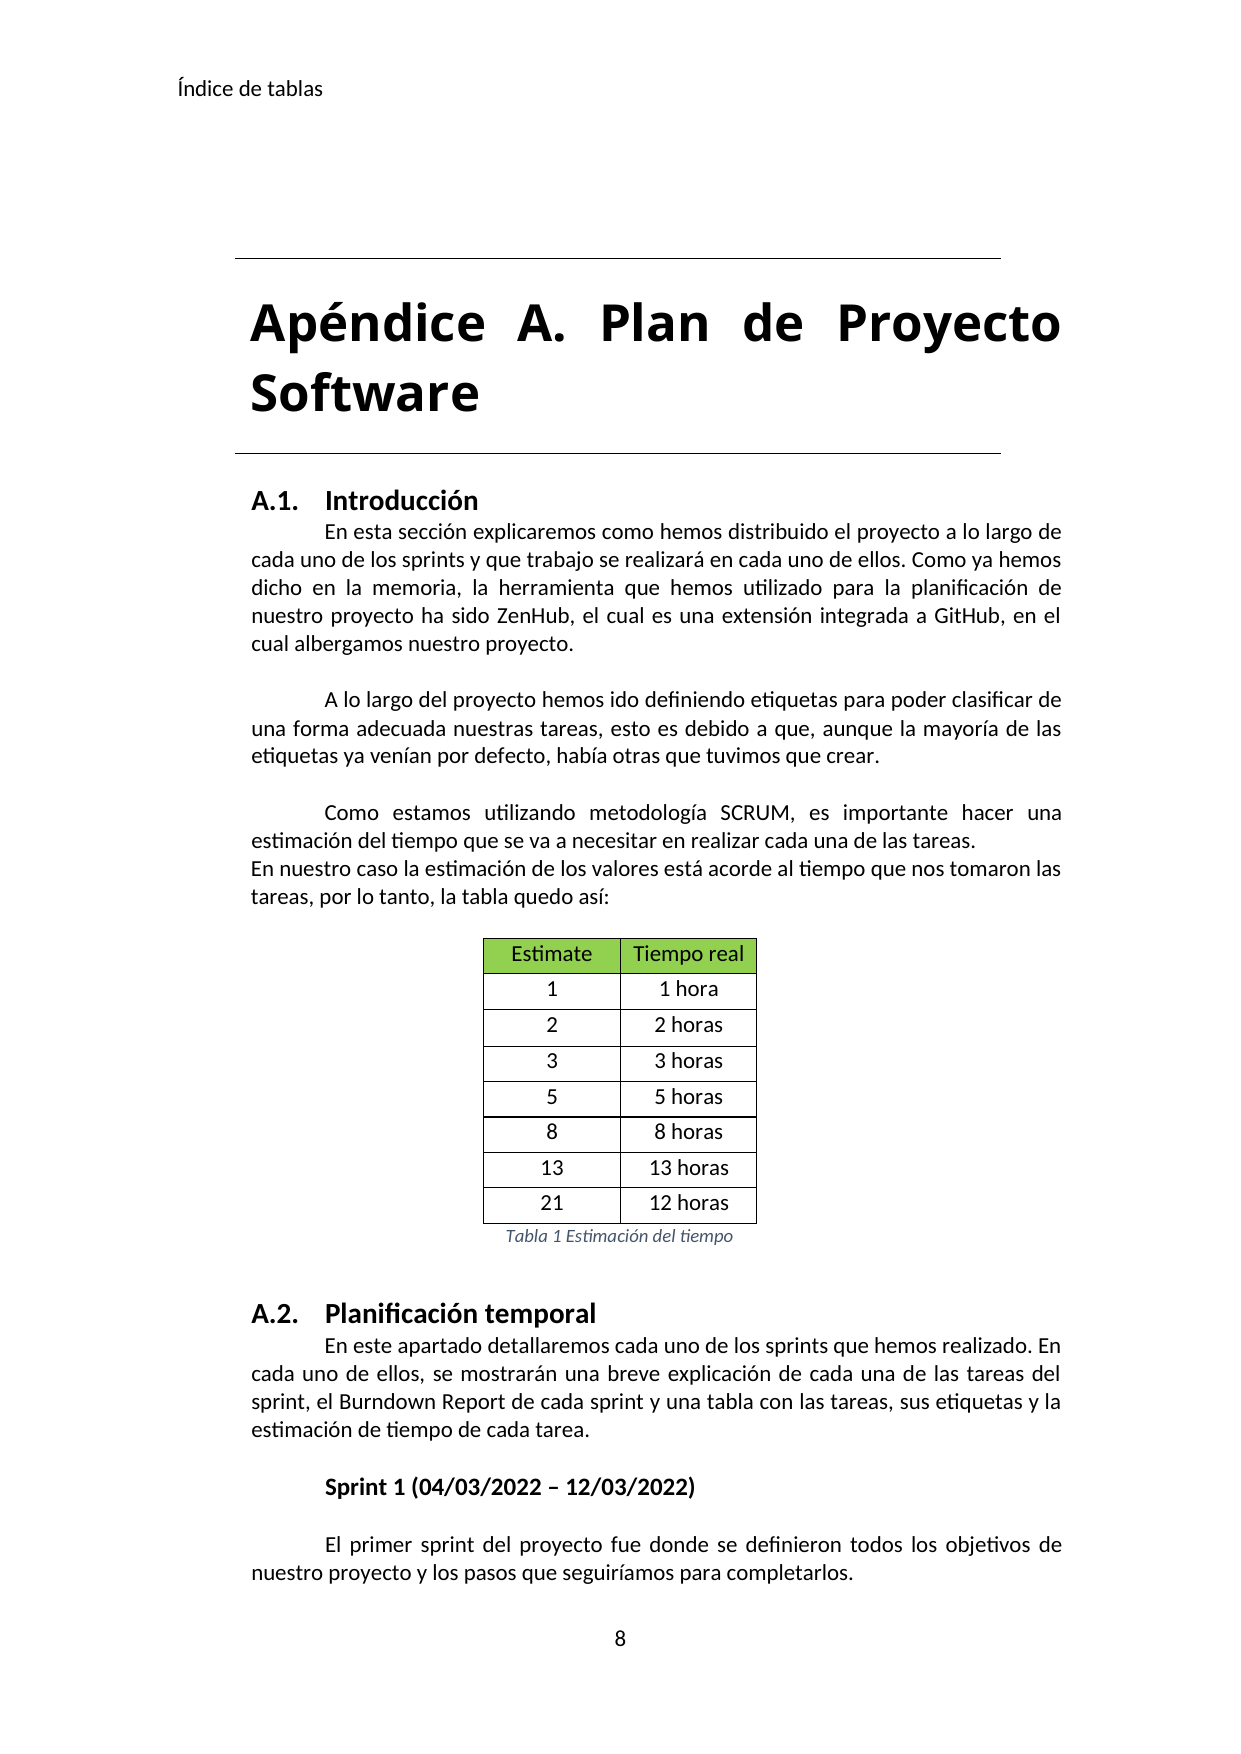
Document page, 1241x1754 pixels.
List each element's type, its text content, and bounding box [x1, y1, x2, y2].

text En este apartado detallaremos cada uno de los sprints que hemos realizado. En cada uno de ellos, se mostrarán una breve explicación de cada una de las tareas del sprint, el Burndown Report de cada sprint y una tabla con las tareas, sus etiquetas y la estimación de tiempo de cada tarea. [251, 1331, 1063, 1443]
table_cell 5 horas [621, 1082, 756, 1116]
table_cell 13 horas [621, 1153, 756, 1187]
table_cell 8 [484, 1118, 620, 1152]
table_cell 13 [484, 1153, 620, 1187]
text A lo largo del proyecto hemos ido definiendo etiquetas para poder clasificar de una forma adecuada nuestras tareas, esto es debido a que, aunque la mayoría de las etiquetas ya venían por defecto, había otras que tuvimos que crear. [251, 686, 1063, 770]
table_cell 21 [484, 1188, 620, 1223]
table_cell 8 horas [621, 1118, 756, 1152]
subtitle A.2. Planificación temporal [177, 1296, 1063, 1331]
subtitle Apéndice A. Plan de Proyecto Software [251, 287, 1063, 426]
table_cell 3 [484, 1047, 620, 1081]
text En esta sección explicaremos como hemos distribuido el proyecto a lo largo de cada uno de los sprints y que trabajo se realizará en cada uno de ellos. Como ya hemos dicho en la memoria, la herramienta que hemos utilizado para la planificación de nuestro proyecto ha sido ZenHub, el cual es una extensión integrada a GitHub, en el cual albergamos nuestro proyecto. [251, 517, 1063, 658]
table_cell 1 hora [621, 974, 756, 1009]
text Tabla 1 Estimación del tiempo [177, 1224, 1063, 1247]
table_cell 12 horas [621, 1188, 756, 1223]
text En nuestro caso la estimación de los valores está acorde al tiempo que nos tomaron las tareas, por lo tanto, la tabla quedo así: [251, 854, 1063, 910]
text Como estamos utilizando metodología SCRUM, es importante hacer una estimación del tiempo que se va a necesitar en realizar cada una de las tareas. [251, 798, 1063, 854]
subtitle Sprint 1 (04/03/2022 – 12/03/2022) [177, 1471, 1063, 1502]
text El primer sprint del proyecto fue donde se definieron todos los objetivos de nuestro proyecto y los pasos que seguiríamos para completarlos. [251, 1530, 1063, 1586]
table_cell 2 [484, 1010, 620, 1046]
table_header Tiempo real [621, 939, 756, 973]
table_cell 2 horas [621, 1010, 756, 1046]
table_header Estimate [484, 939, 620, 973]
subtitle A.1. Introducción [177, 482, 1063, 517]
table_cell 1 [484, 974, 620, 1009]
table_cell 5 [484, 1082, 620, 1116]
table_cell 3 horas [621, 1047, 756, 1081]
